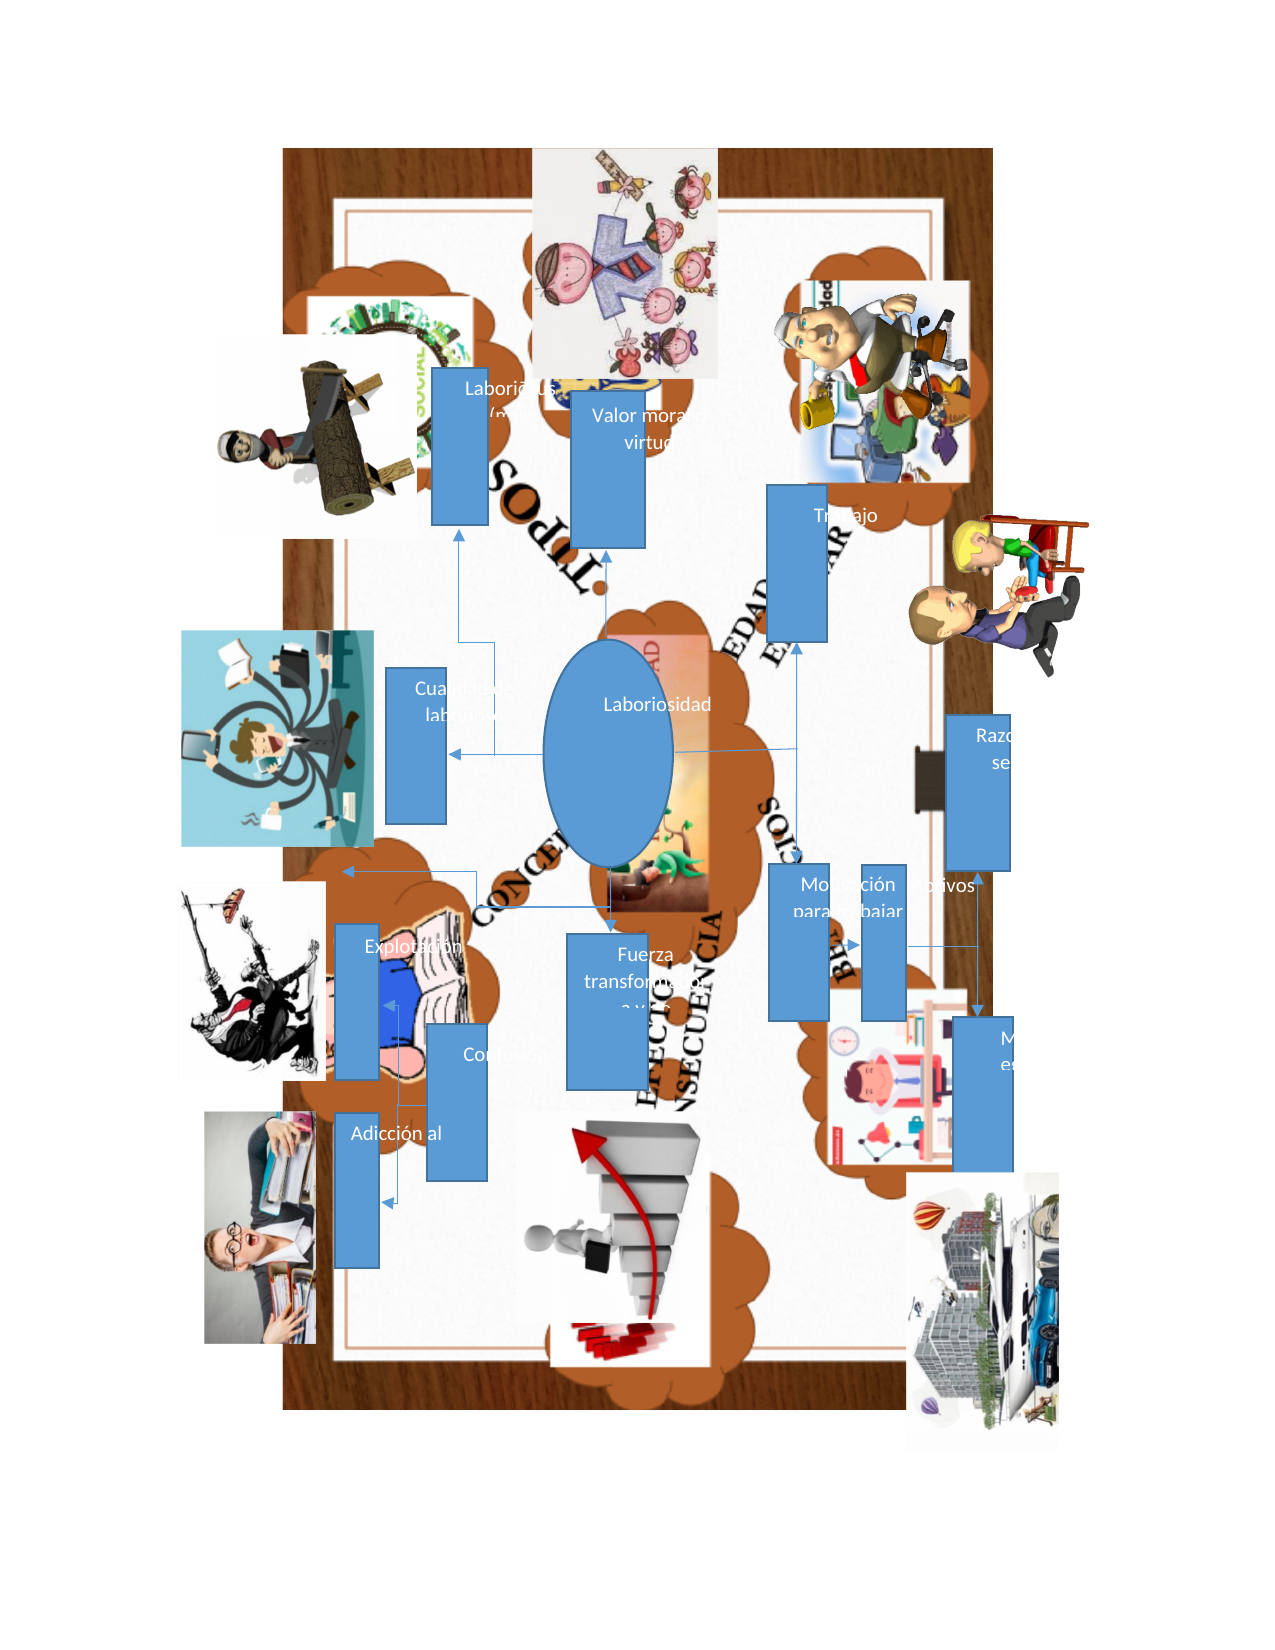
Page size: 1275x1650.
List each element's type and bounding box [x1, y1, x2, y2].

picture [979, 872, 993, 1016]
picture [907, 1173, 1059, 1452]
picture [178, 149, 1097, 1410]
picture [182, 631, 373, 846]
